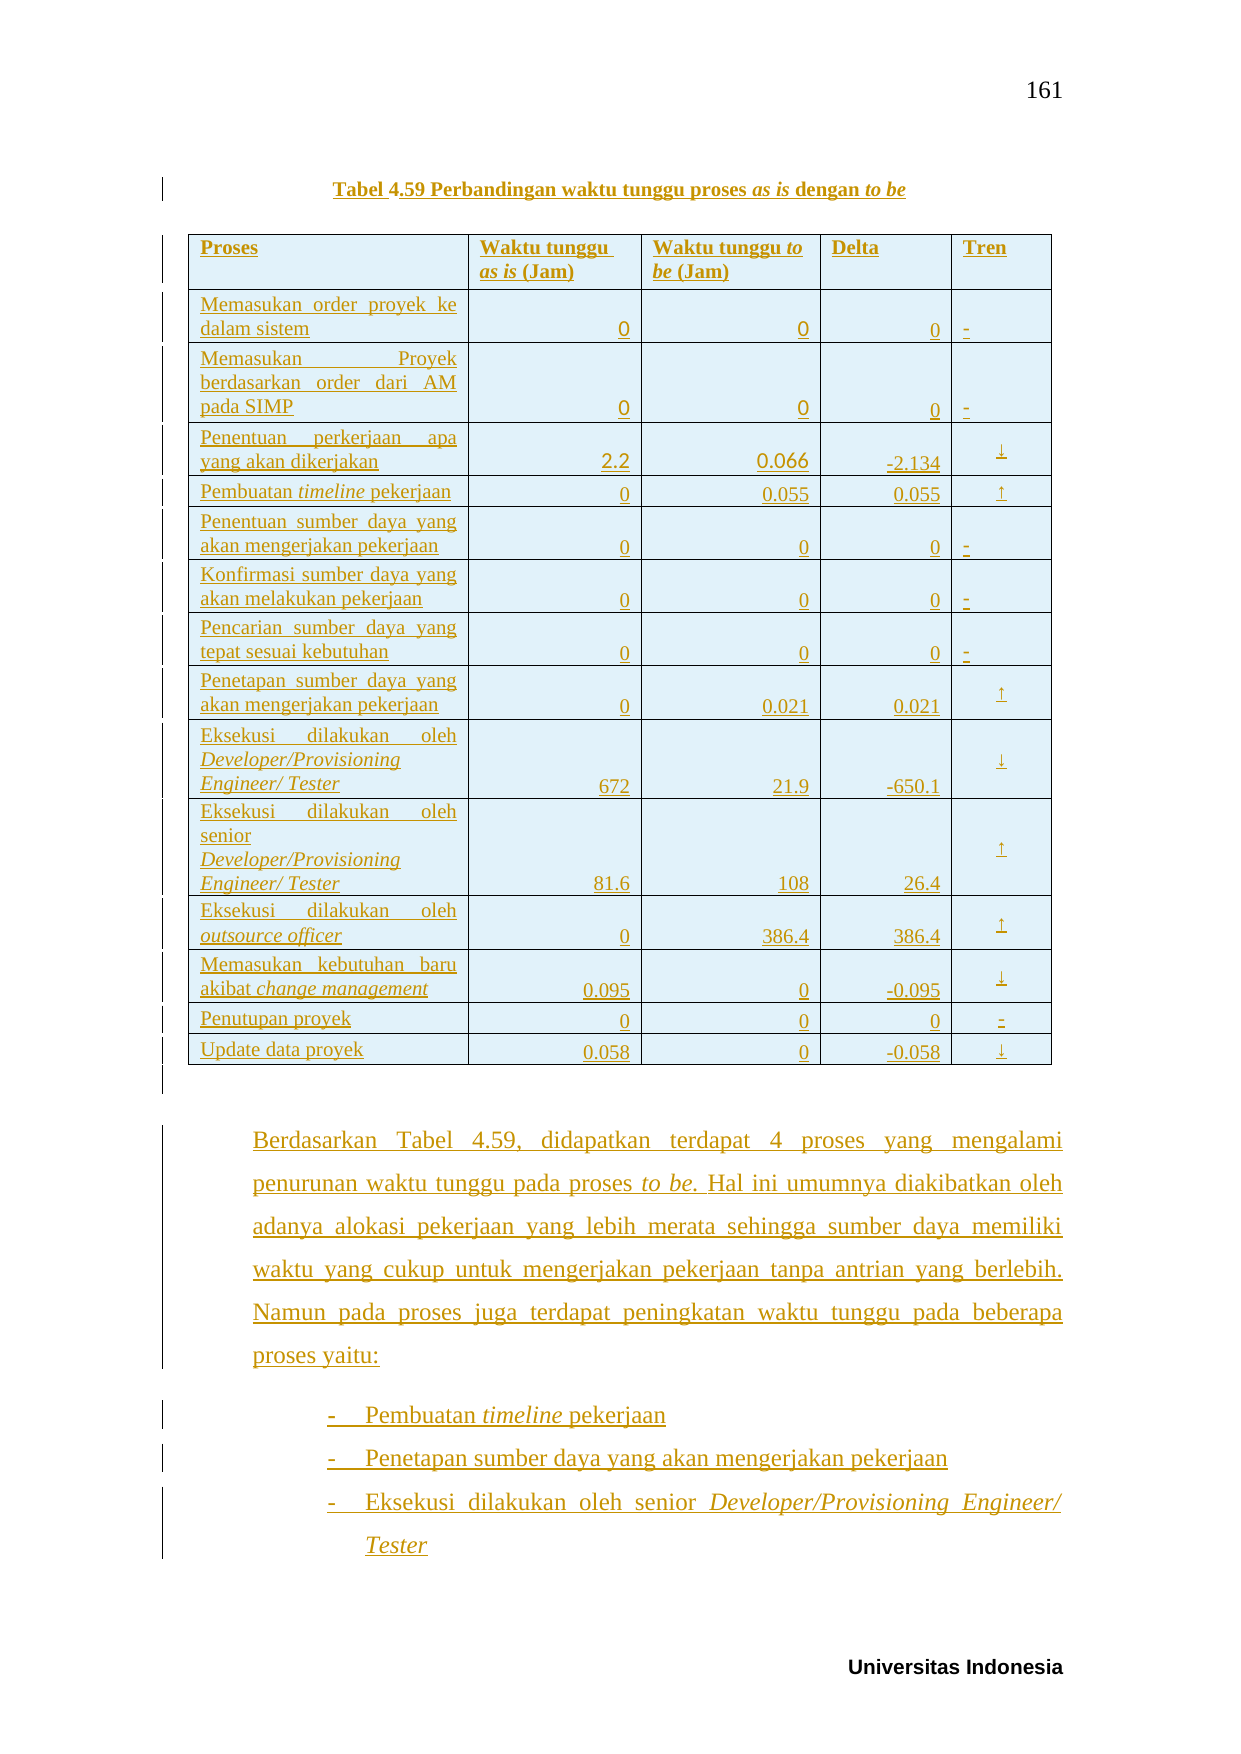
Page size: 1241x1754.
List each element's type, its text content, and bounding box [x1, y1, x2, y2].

text 4 [177, 177, 1063, 201]
